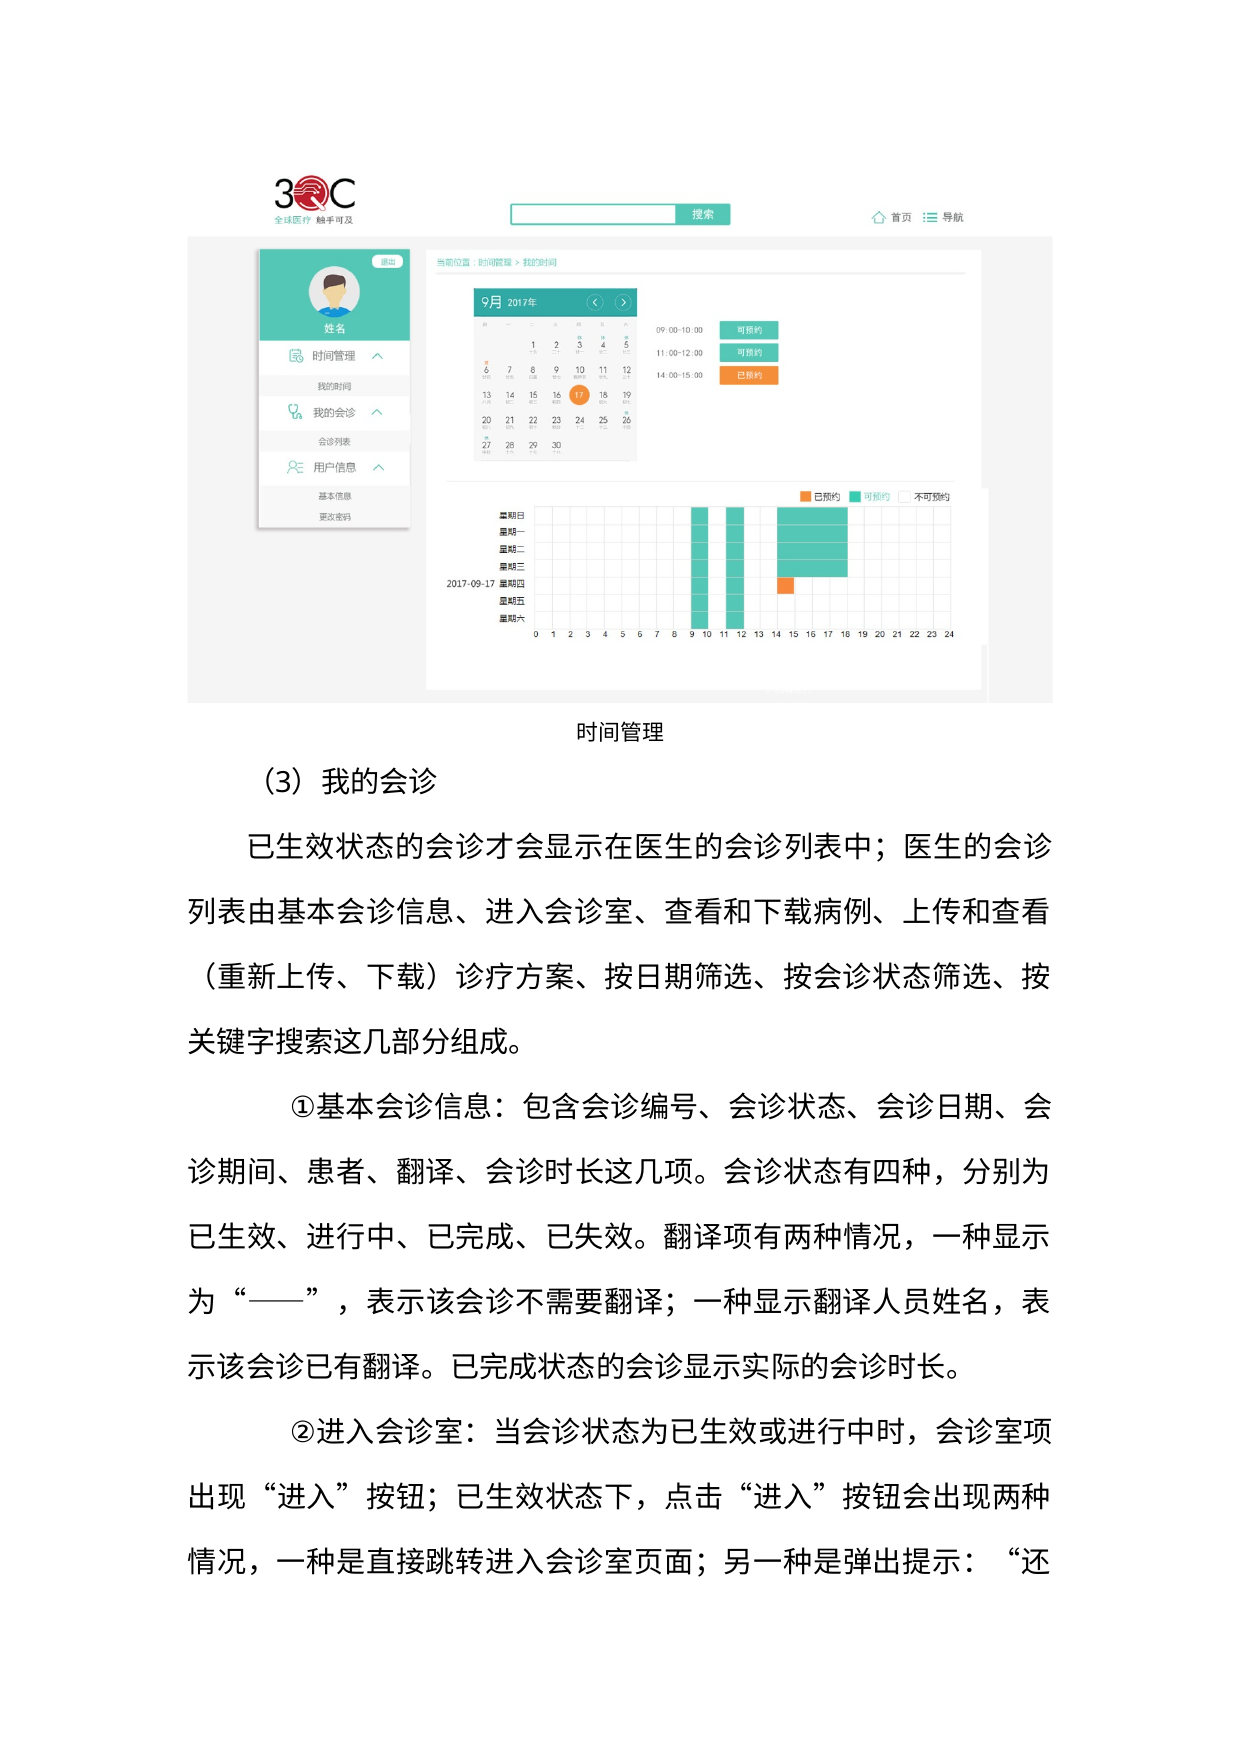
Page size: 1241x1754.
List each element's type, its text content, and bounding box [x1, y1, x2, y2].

text ①基本会诊信息：包含会诊编号、会诊状态、会诊日期、会诊期间、患者、翻译、会诊时长这几项。会诊状态有四种，分别为已生效、进行中、已完成、已失效。翻译项有两种情况，一种显示为“——”，表示该会诊不需要翻译；一种显示翻译人员姓名，表示该会诊已有翻译。已完成状态的会诊显示实际的会诊时长。 [187, 1072, 1053, 1397]
text 时间管理 [187, 714, 1053, 747]
text （3）我的会诊 [187, 747, 1053, 812]
picture [187, 162, 1053, 703]
text 已生效状态的会诊才会显示在医生的会诊列表中；医生的会诊列表由基本会诊信息、进入会诊室、查看和下载病例、上传和查看（重新上传、下载）诊疗方案、按日期筛选、按会诊状态筛选、按关键字搜索这几部分组成。 [187, 812, 1053, 1072]
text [187, 1397, 1053, 1592]
